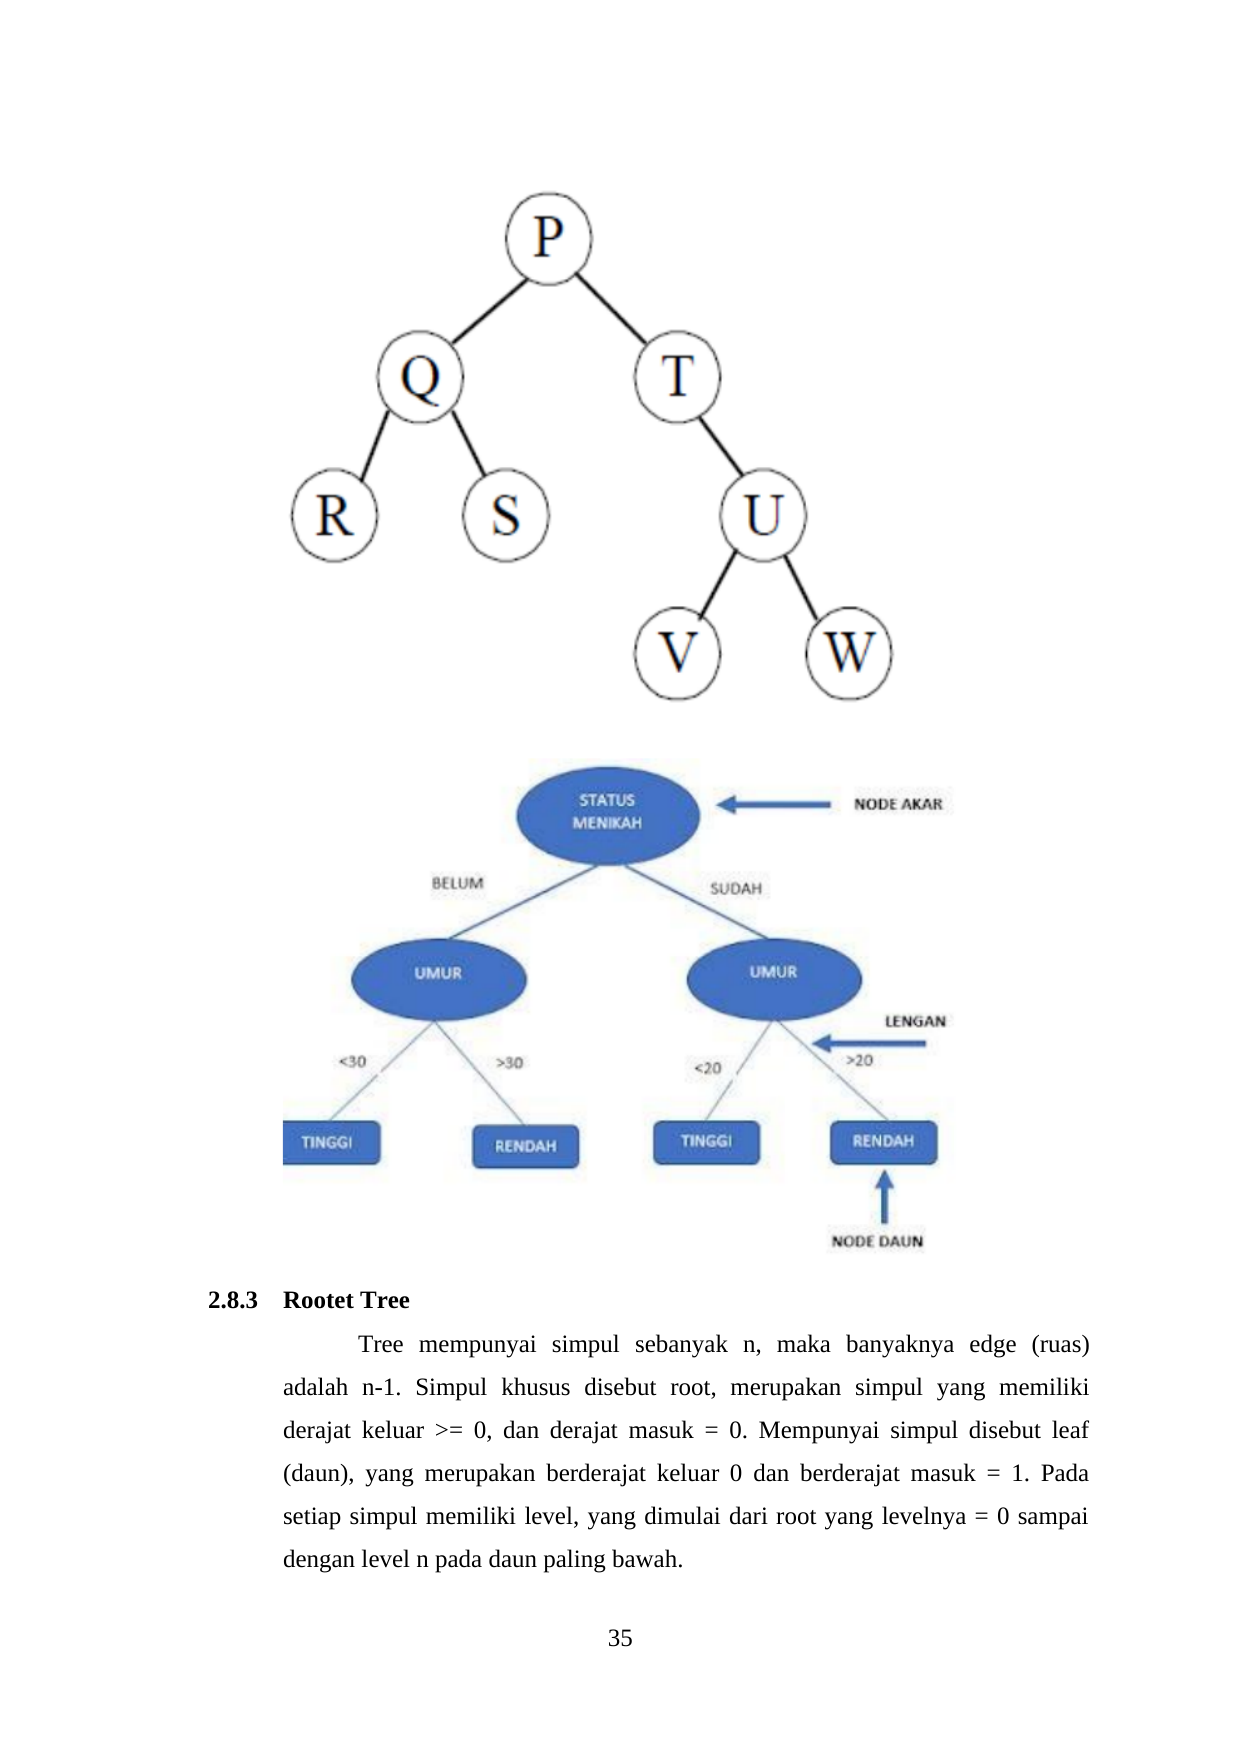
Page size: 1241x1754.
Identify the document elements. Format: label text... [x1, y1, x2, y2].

text Tree mempunyai simpul sebanyak n, maka banyaknya edge (ruas) adalah n-1. Simpul khusus disebut root, merupakan simpul yang memiliki derajat keluar >= 0, dan derajat masuk = 0. Mempunyai simpul disebut leaf (daun), yang merupakan berderajat keluar 0 dan berderajat masuk = 1. Pada setiap simpul memiliki level, yang dimulai dari root yang levelnya = 0 sampai dengan level n pada daun paling bawah. [283, 1329, 1090, 1573]
picture [282, 756, 973, 1267]
picture [282, 150, 900, 738]
subtitle Rootet Tree [208, 1286, 1090, 1314]
